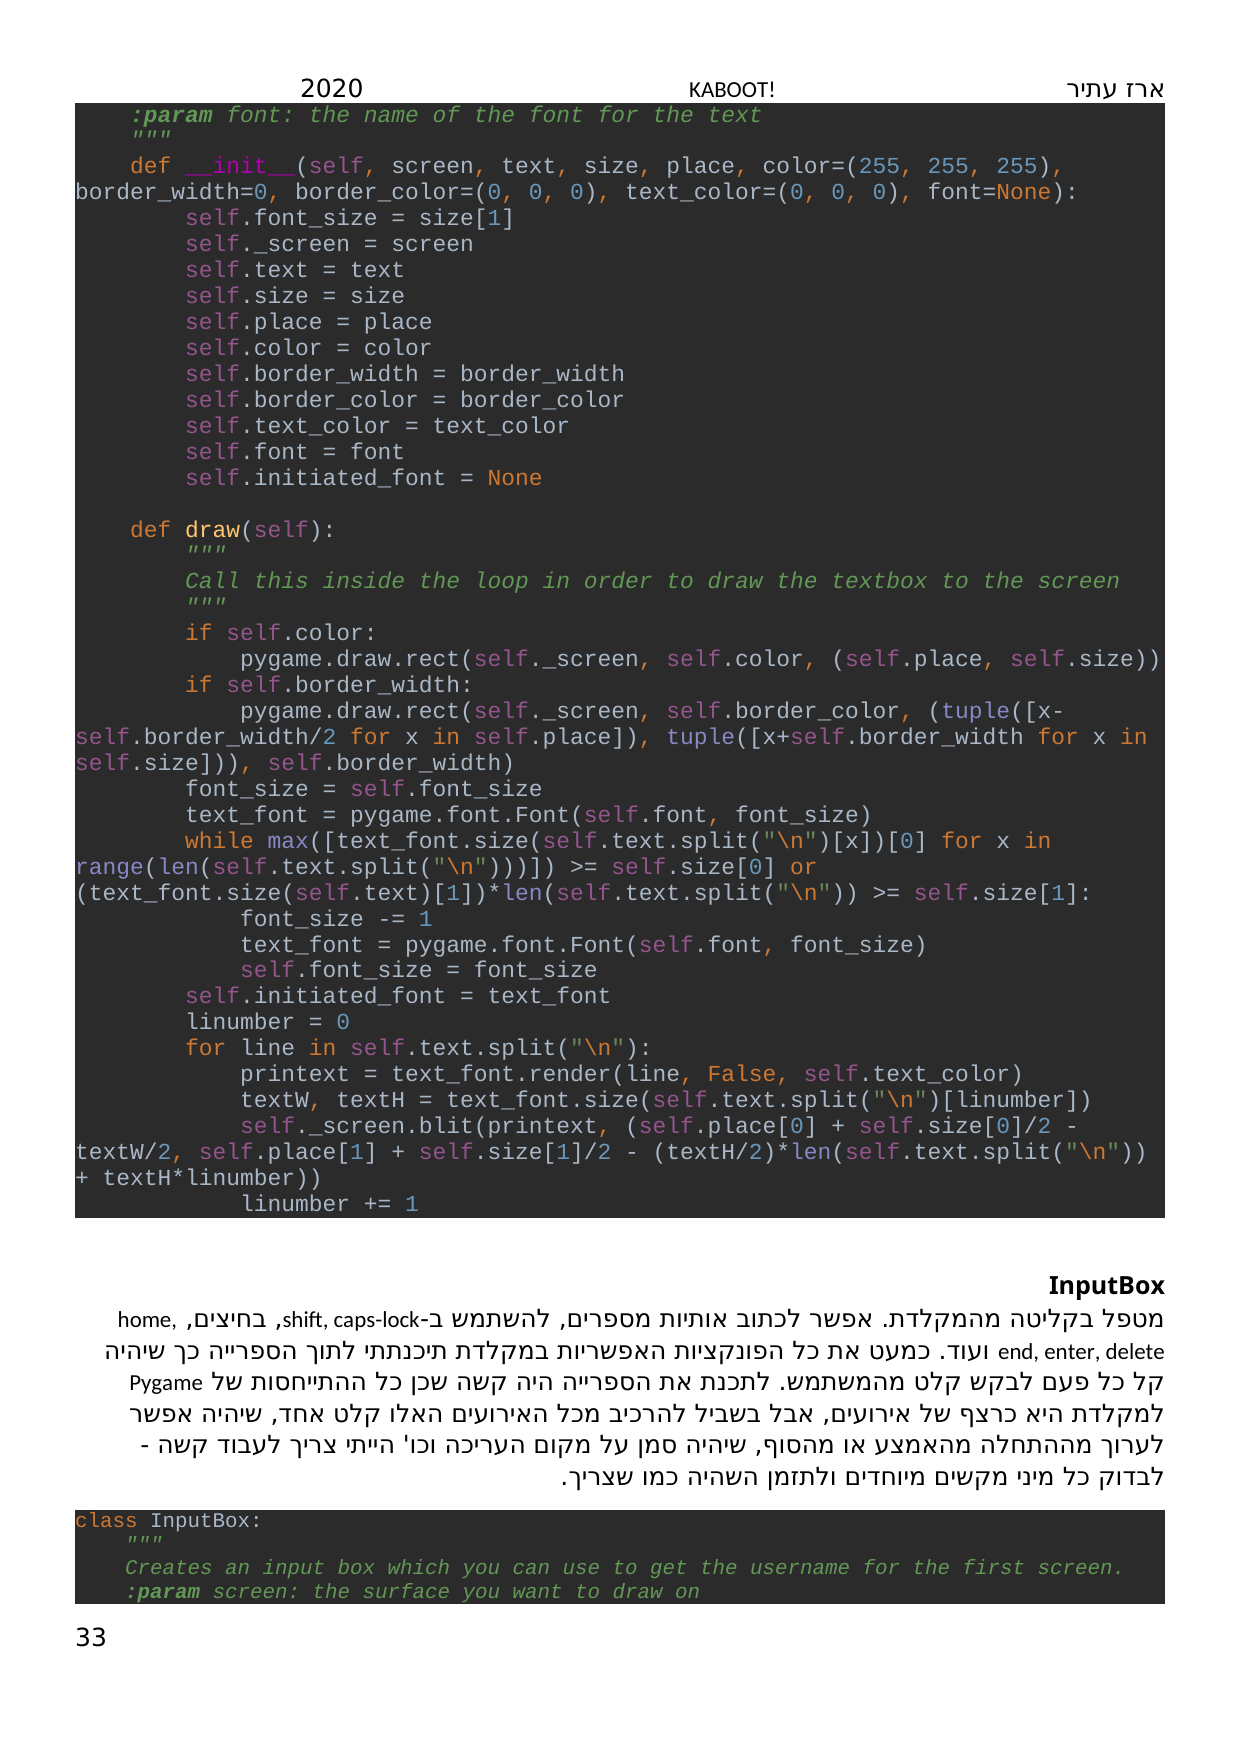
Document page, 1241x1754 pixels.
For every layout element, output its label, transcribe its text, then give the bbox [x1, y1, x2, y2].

subtitle InputBox [75, 1268, 1165, 1302]
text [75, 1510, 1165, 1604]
text מטפל בקליטה מהמקלדת. אפשר לכתוב אותיות מספרים, להשתמש ב-shift, caps-lock, בחיצים, home, end, enter, delete ועוד. כמעט את כל הפונקציות האפשריות במקלדת תיכנתתי לתוך הספרייה כך שיהיה קל כל פעם לבקש קלט מהמשתמש. לתכנת את הספרייה היה קשה שכן כל ההתייחסות של Pygame למקלדת היא כרצף של אירועים, אבל בשביל להרכיב מכל האירועים האלו קלט אחד, שיהיה אפשר לערוך מההתחלה מהאמצע או מהסוף, שיהיה סמן על מקום העריכה וכו' הייתי צריך לעבוד קשה - לבדוק כל מיני מקשים מיוחדים ולתזמן השהיה כמו שצריך. [75, 1304, 1165, 1491]
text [75, 103, 1165, 1218]
